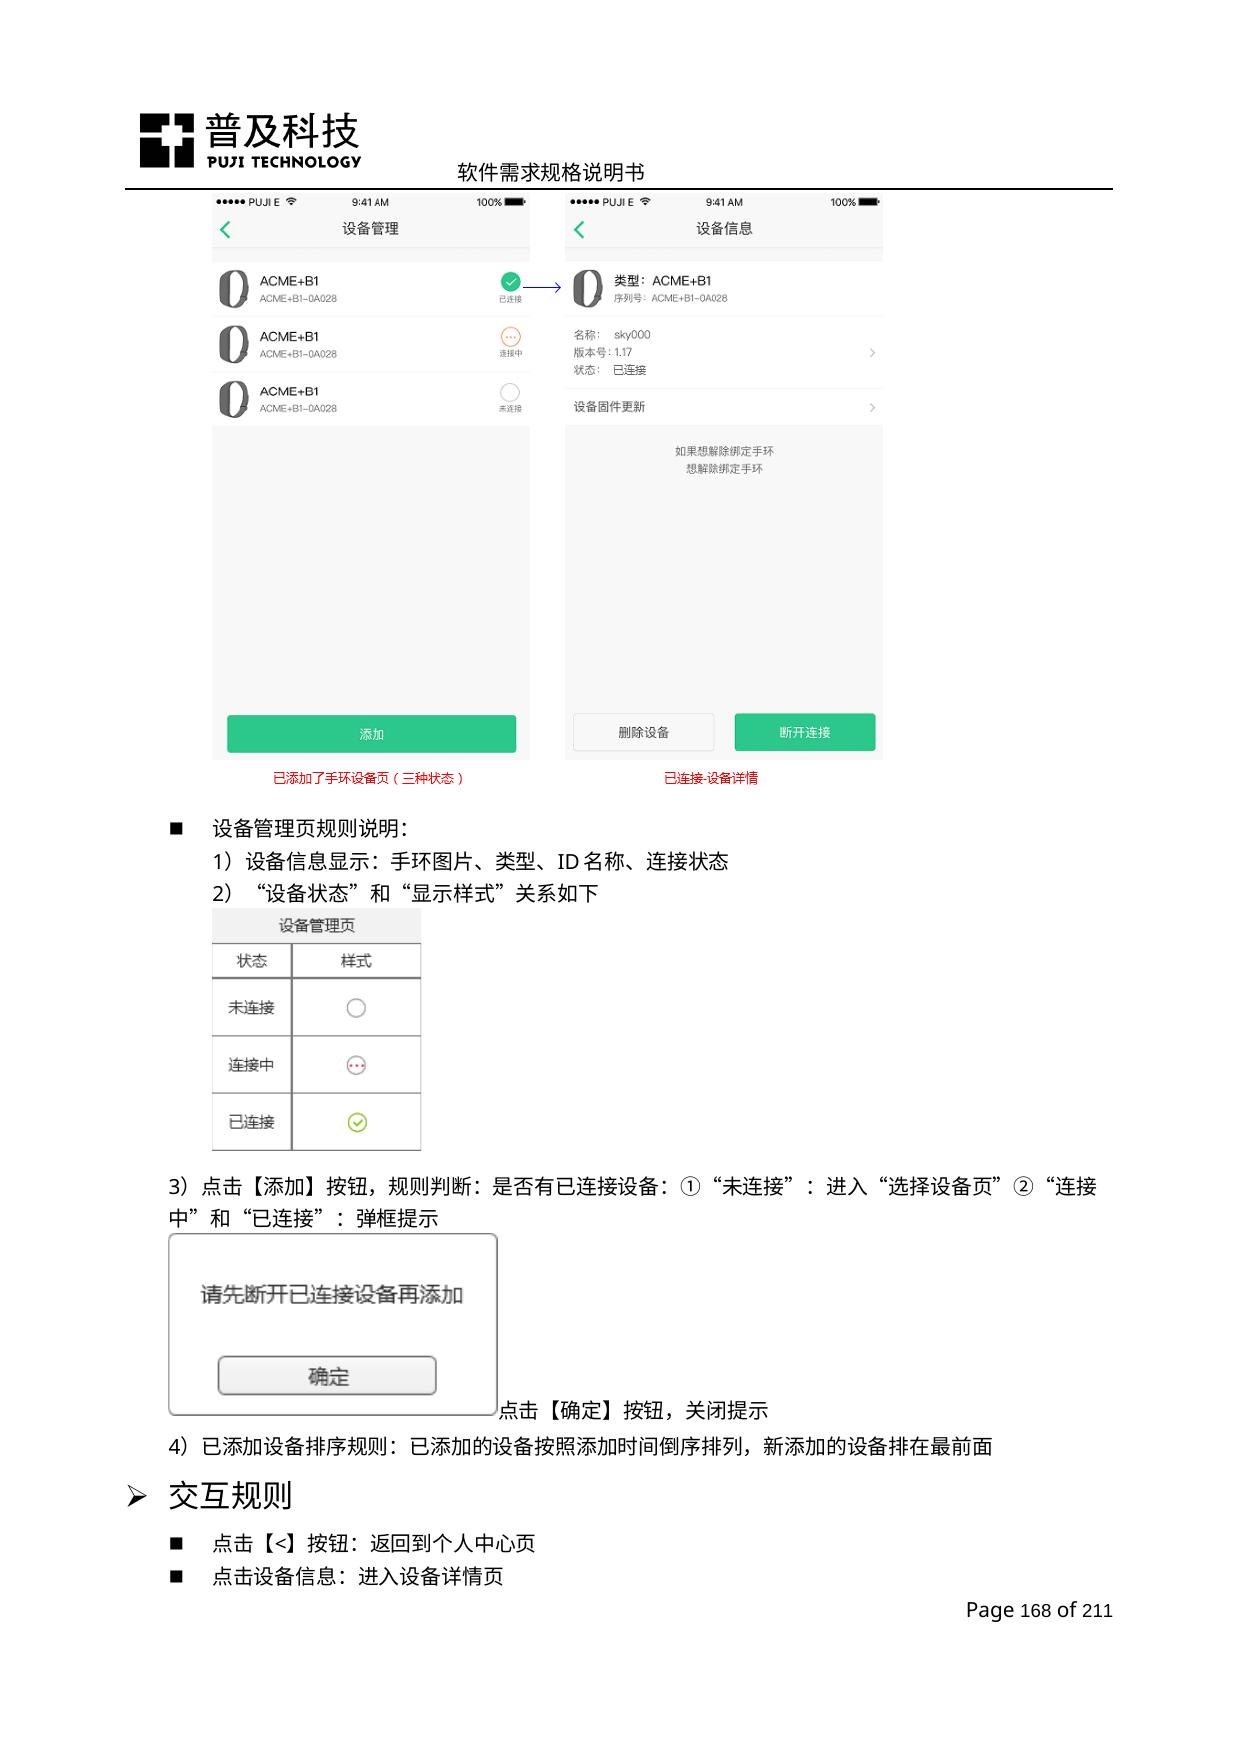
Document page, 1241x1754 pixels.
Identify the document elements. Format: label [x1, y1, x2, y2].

picture [212, 908, 422, 1151]
picture [124, 103, 365, 180]
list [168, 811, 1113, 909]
picture [168, 1233, 498, 1416]
picture [212, 193, 883, 785]
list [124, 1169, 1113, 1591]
